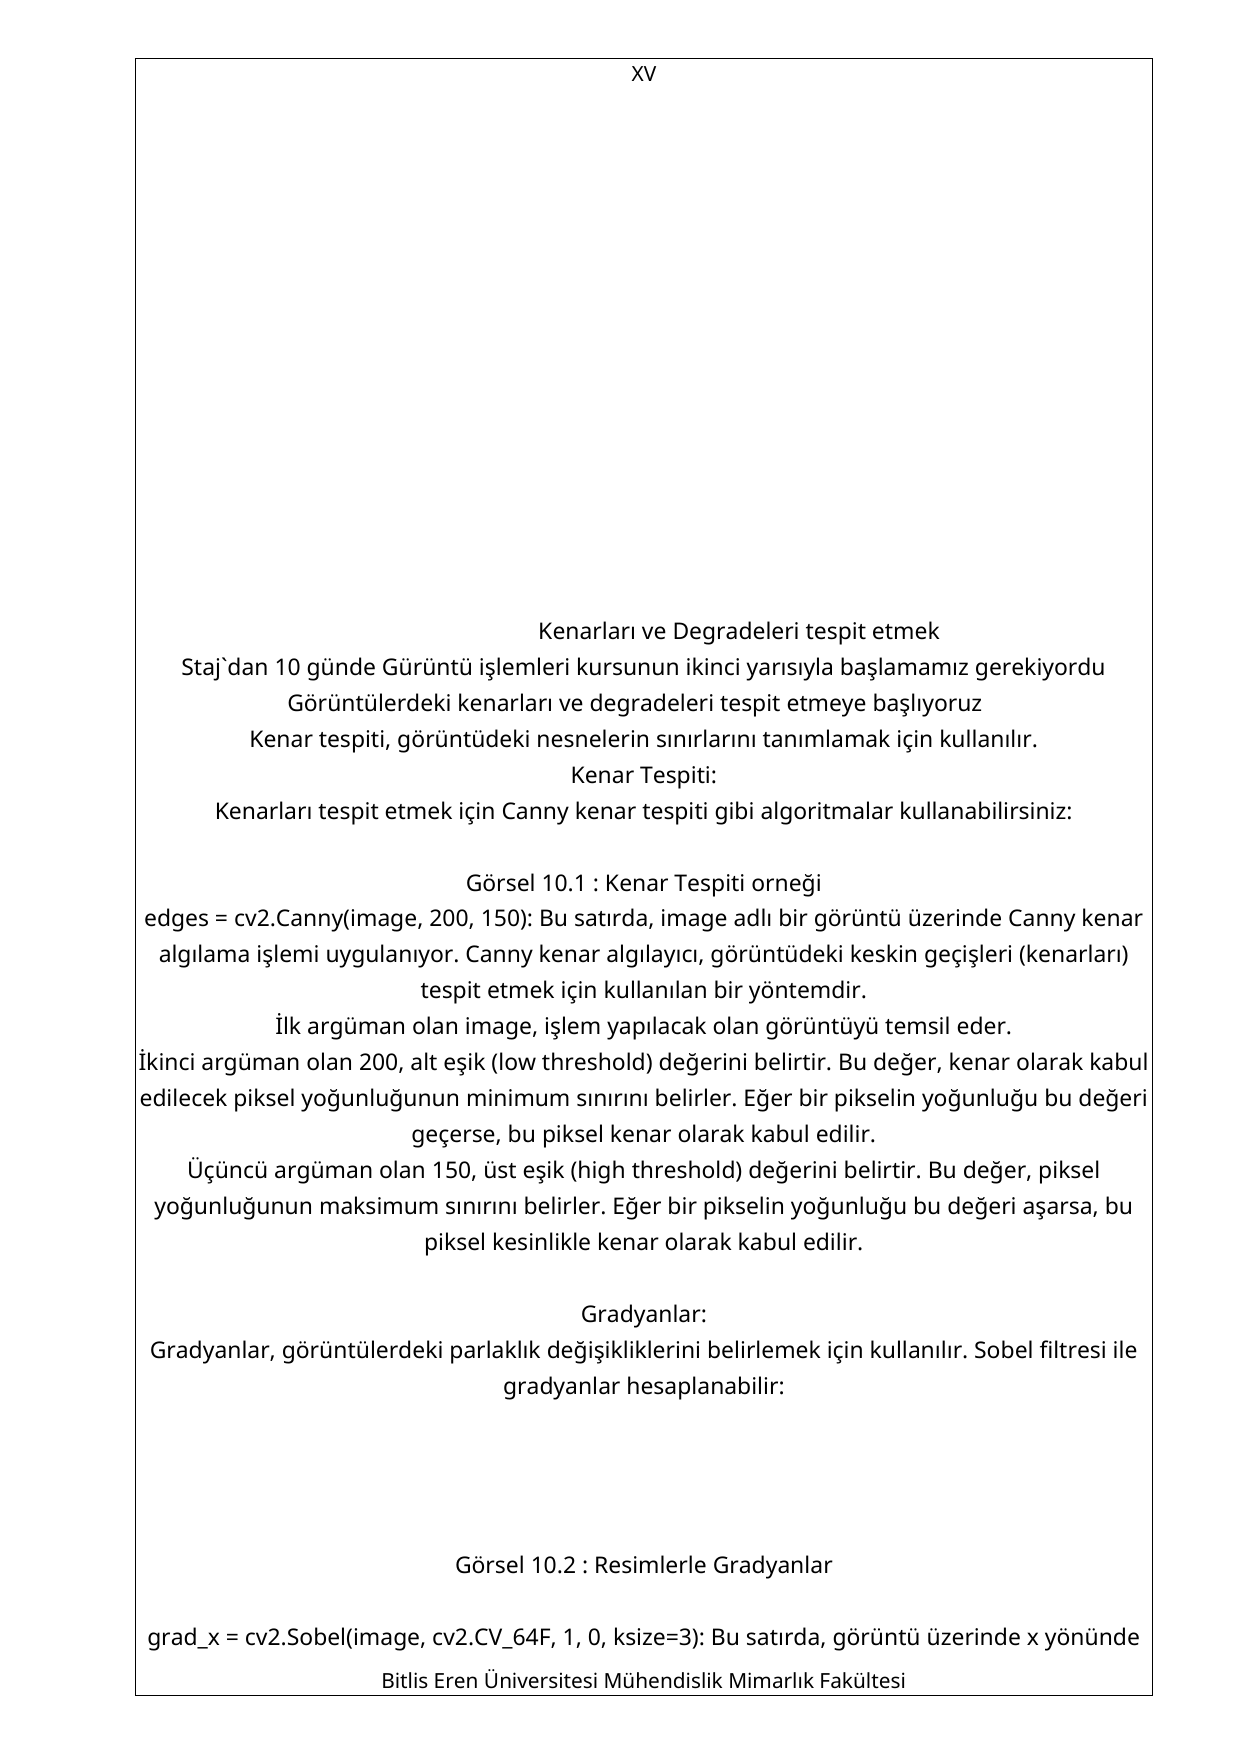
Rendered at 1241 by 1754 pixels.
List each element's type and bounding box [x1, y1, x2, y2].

text [136, 148, 1152, 1652]
